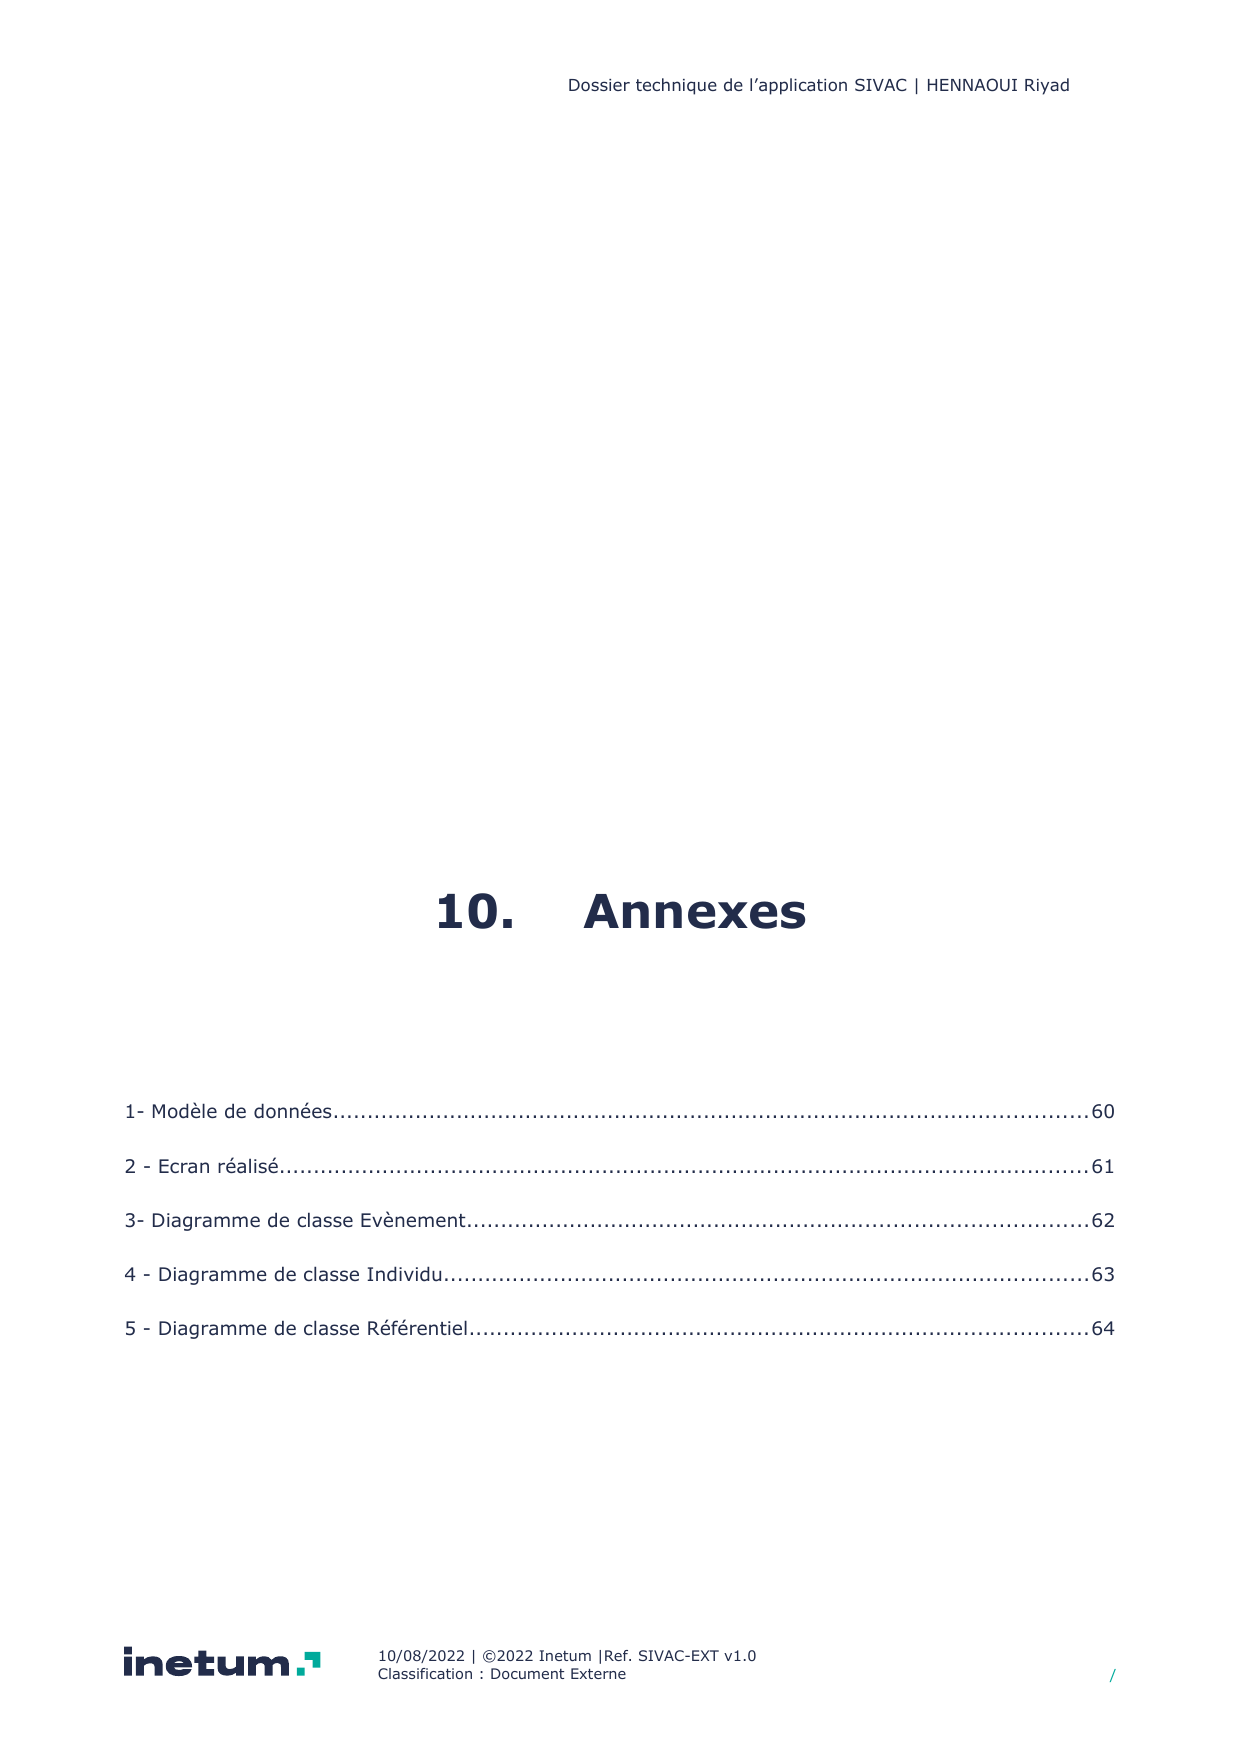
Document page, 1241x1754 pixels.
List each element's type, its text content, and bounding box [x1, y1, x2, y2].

text 2 - Ecran réalisé 61 [124, 1154, 1116, 1177]
text 3- Diagramme de classe Evènement 62 [124, 1208, 1116, 1231]
subtitle Annexes [124, 881, 1116, 938]
text 1- Modèle de données 60 [124, 1100, 1116, 1123]
text 5 - Diagramme de classe Référentiel 64 [124, 1316, 1116, 1339]
text 4 - Diagramme de classe Individu 63 [124, 1262, 1116, 1285]
